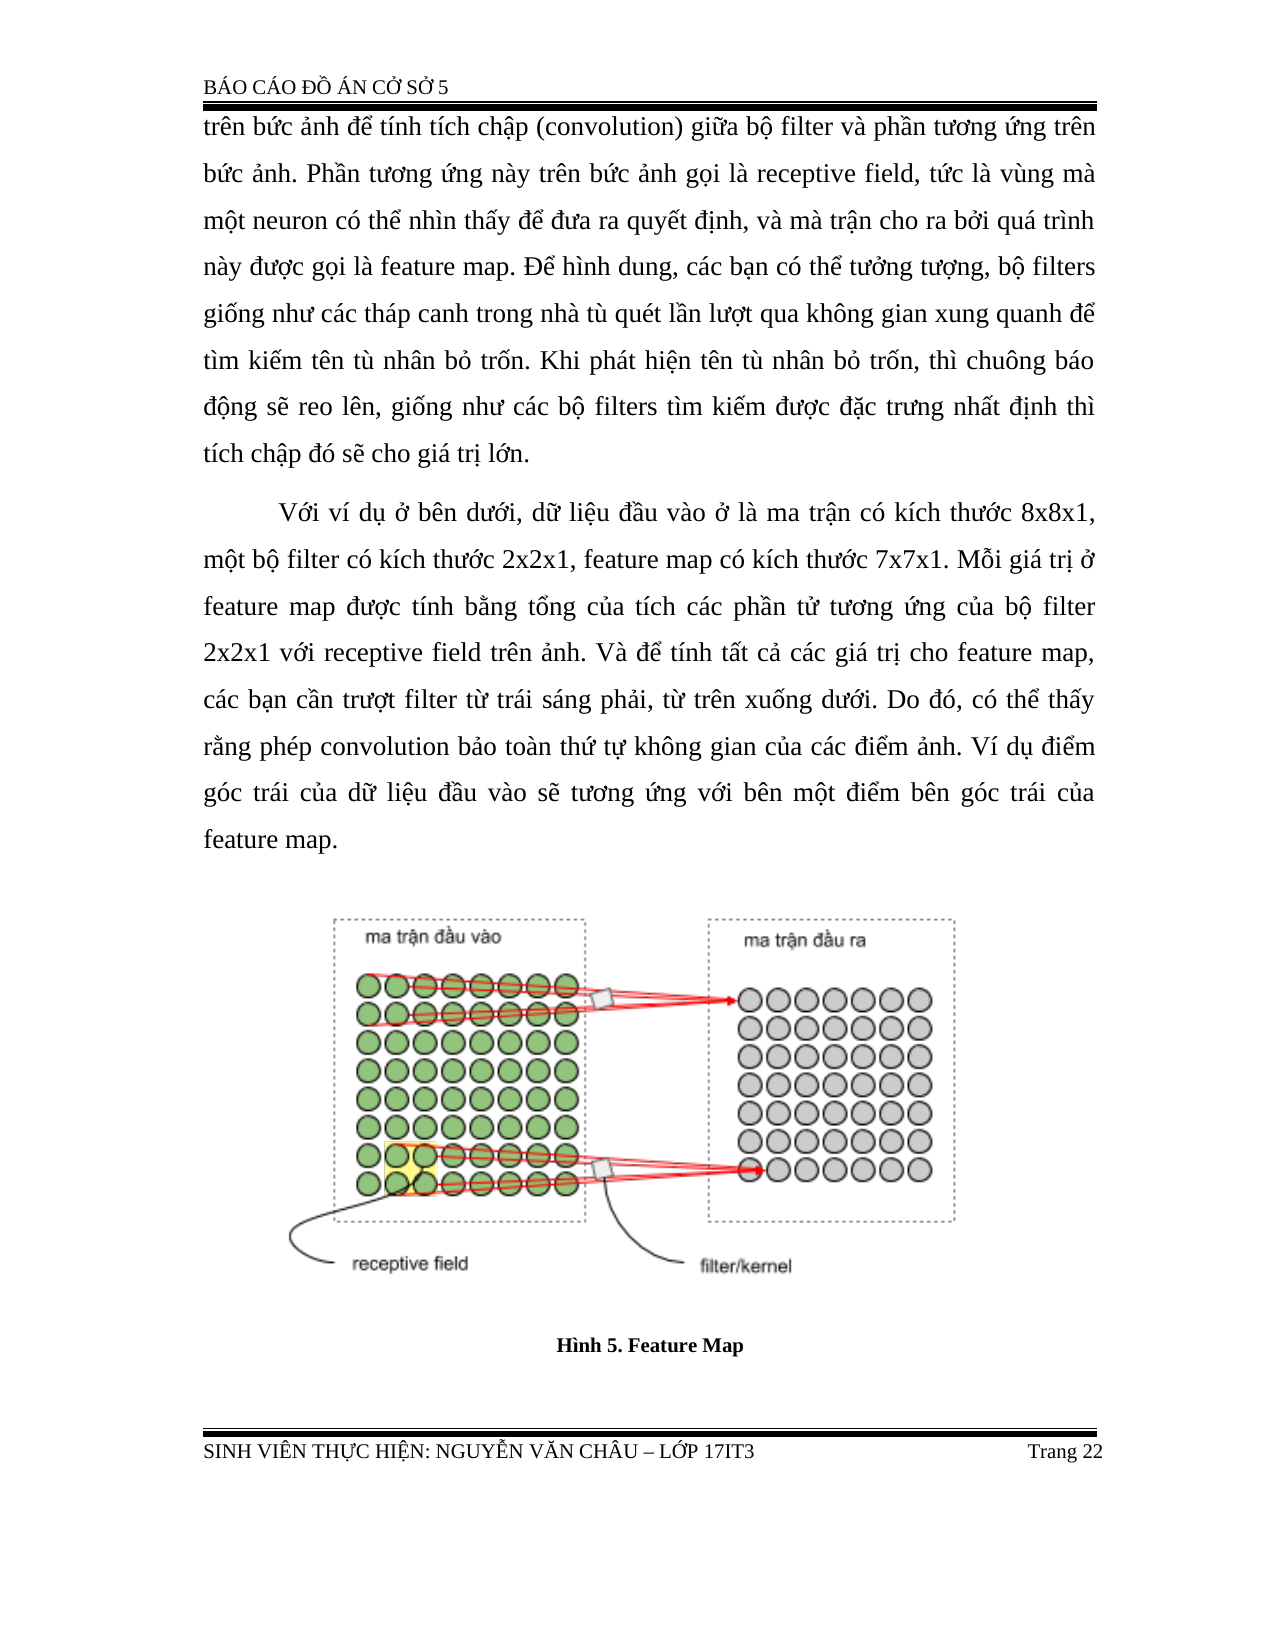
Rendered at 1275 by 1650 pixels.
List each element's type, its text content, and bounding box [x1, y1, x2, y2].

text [203, 111, 1097, 468]
picture [279, 882, 1021, 1299]
text Với ví dụ ở bên dưới, dữ liệu đầu vào ở là ma trận có kích thước 8x8x1, một bộ filter có kích thước 2x2x1, feature map có kích thước 7x7x1. Mỗi giá trị ở feature map được tính bằng tổng của tích các phần tử tương ứng của bộ filter 2x2x1 với receptive field trên ảnh. Và để tính tất cả các giá trị cho feature map, các bạn cần trượt filter từ trái sáng phải, từ trên xuống dưới. Do đó, có thể thấy rằng phép convolution bảo toàn thứ tự không gian của các điểm ảnh. Ví dụ điểm góc trái của dữ liệu đầu vào sẽ tương ứng với bên một điểm bên góc trái của feature map. [203, 496, 1097, 854]
